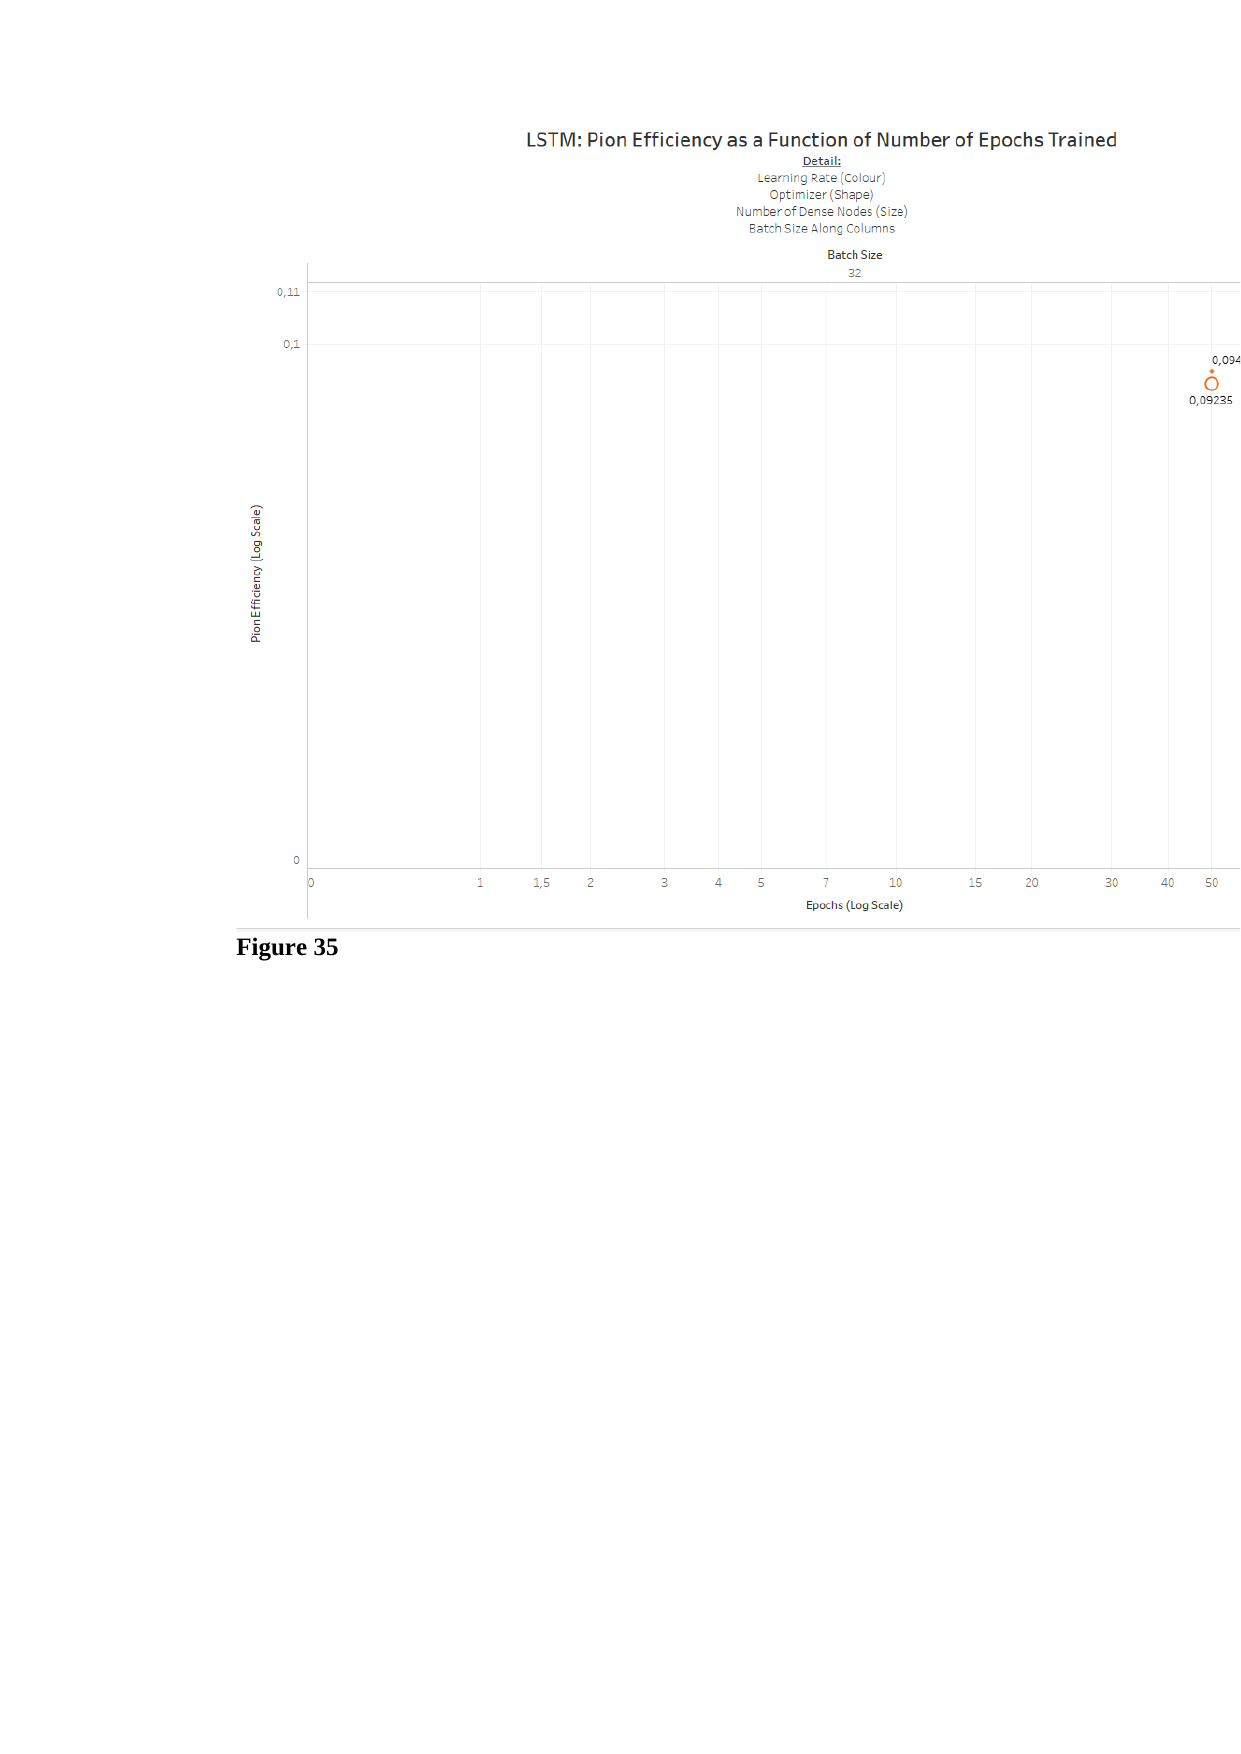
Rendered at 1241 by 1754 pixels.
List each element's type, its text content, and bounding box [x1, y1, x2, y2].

picture [236, 118, 1241, 932]
